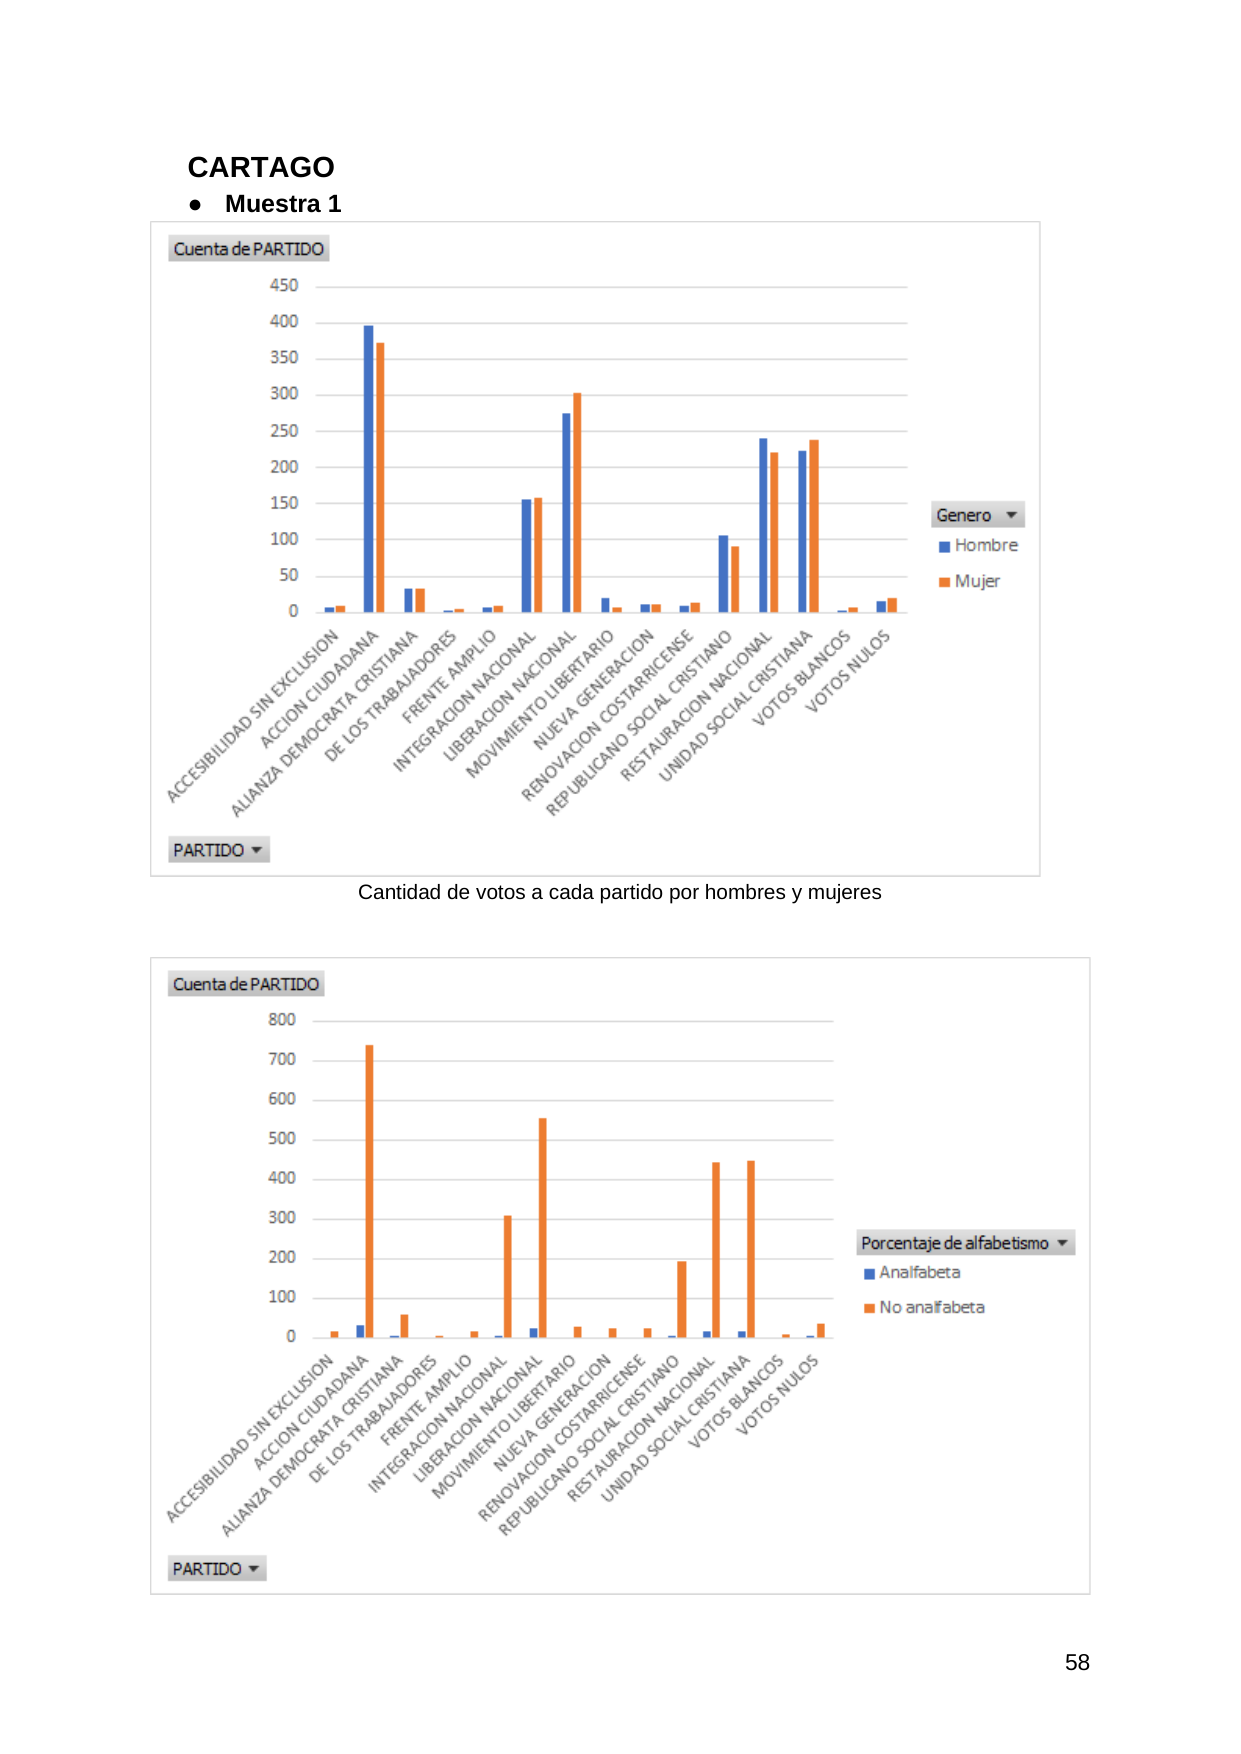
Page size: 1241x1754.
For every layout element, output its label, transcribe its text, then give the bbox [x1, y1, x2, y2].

picture [150, 221, 1041, 877]
text Cantidad de votos a cada partido por hombres y mujeres [150, 880, 1090, 904]
picture [150, 957, 1091, 1595]
subtitle Muestra 1 [187, 188, 1090, 217]
subtitle CARTAGO [187, 150, 1090, 183]
